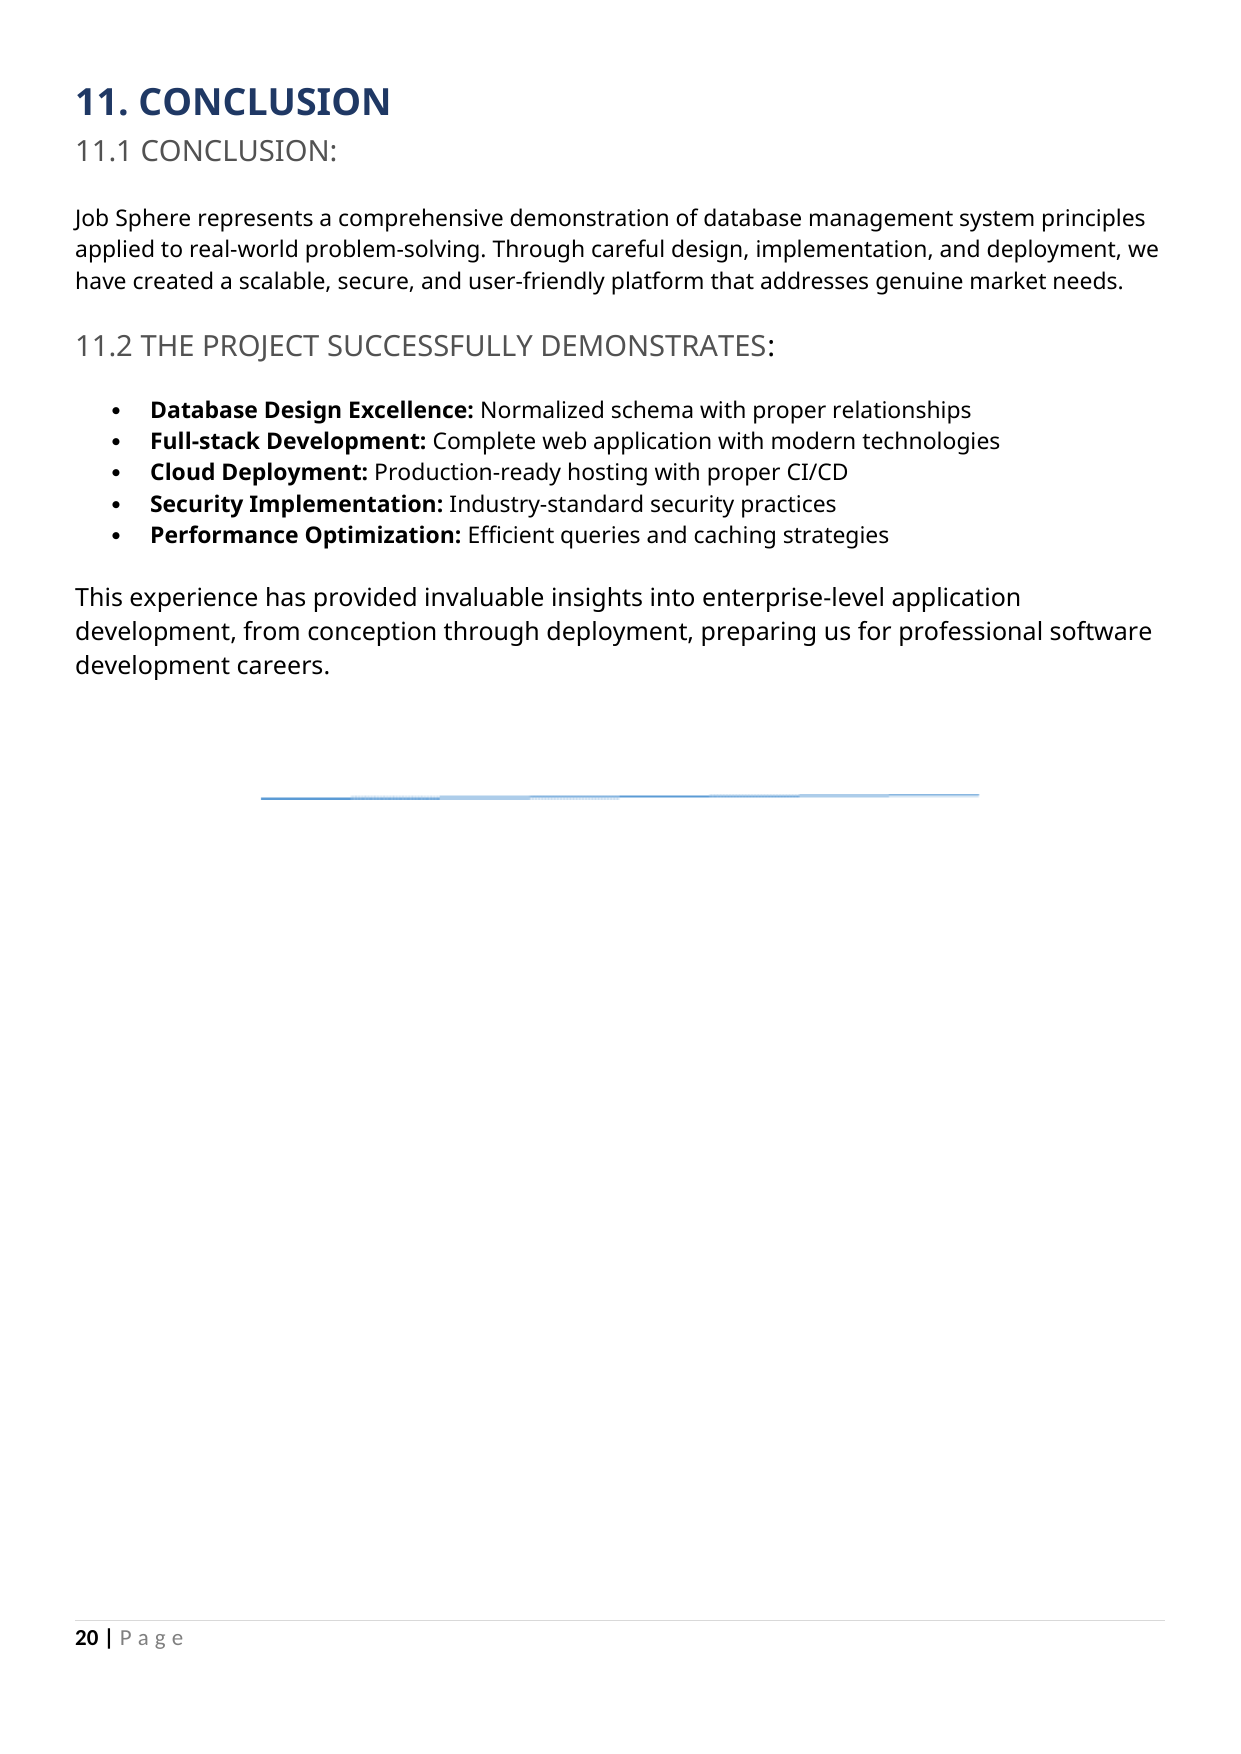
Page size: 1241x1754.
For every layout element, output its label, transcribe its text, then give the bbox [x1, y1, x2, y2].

list Full-stack Development: Complete web application with modern technologies [112, 425, 1165, 456]
picture [260, 794, 980, 800]
text Job Sphere represents a comprehensive demonstration of database management system principles applied to real-world problem-solving. Through careful design, implementation, and deployment, we have created a scalable, secure, and user-friendly platform that addresses genuine market needs. [75, 202, 1165, 296]
list Performance Optimization: Efficient queries and caching strategies [112, 519, 1165, 550]
list Security Implementation: Industry-standard security practices [112, 488, 1165, 519]
subtitle 11. CONCLUSION [75, 75, 1165, 126]
list Database Design Excellence: Normalized schema with proper relationships [112, 394, 1165, 425]
text 11.1 CONCLUSION: [75, 130, 1165, 170]
text This experience has provided invaluable insights into enterprise-level application development, from conception through deployment, preparing us for professional software development careers. [75, 579, 1165, 681]
text 11.2 THE PROJECT SUCCESSFULLY DEMONSTRATES: [75, 325, 1165, 365]
list Cloud Deployment: Production-ready hosting with proper CI/CD [112, 456, 1165, 488]
